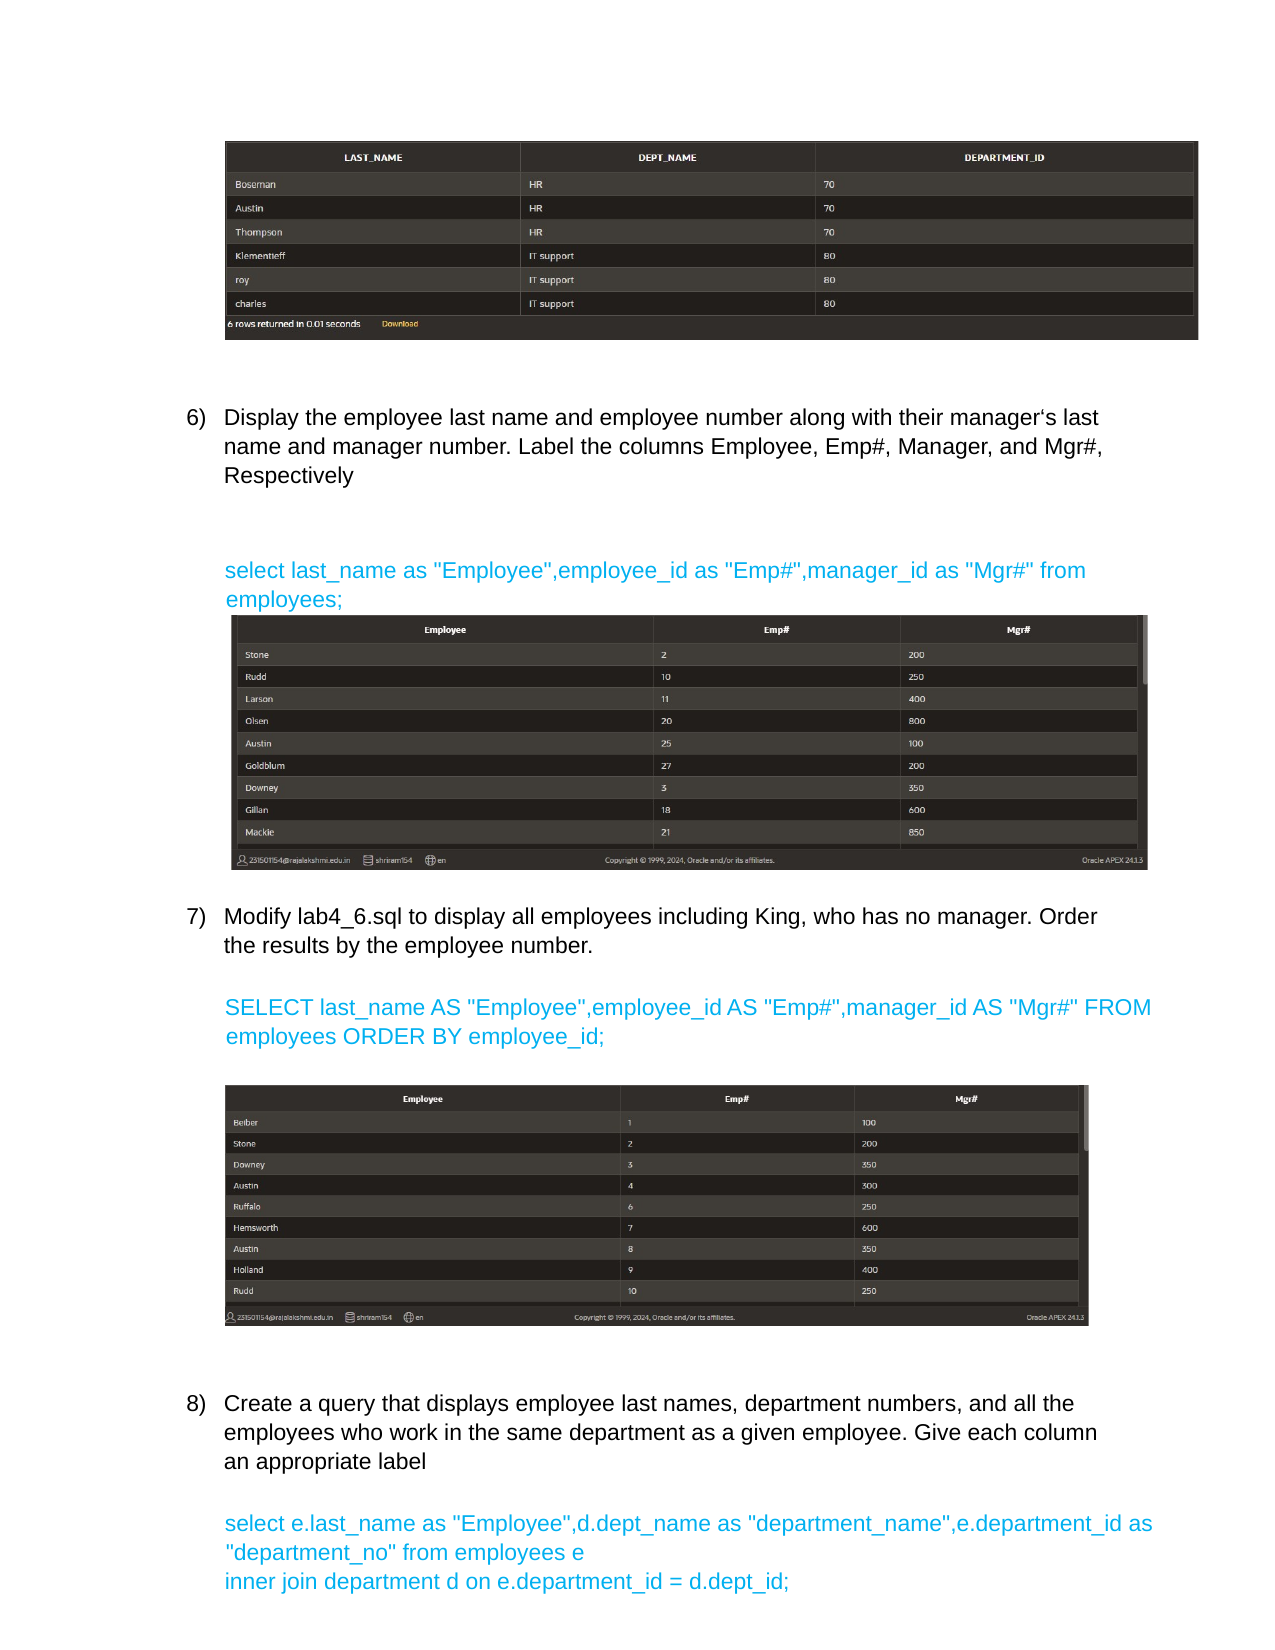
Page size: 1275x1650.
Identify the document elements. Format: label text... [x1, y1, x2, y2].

text inner join department d on e.department_id = d.dept_id; [224, 1568, 1154, 1595]
list Display the employee last name and employee number along with their manager‘s last name and manager number. Label the columns Employee, Emp#, Manager, and Mgr#, Respectively [186, 404, 1129, 488]
picture [225, 1085, 1089, 1326]
picture [225, 141, 1199, 340]
list Create a query that displays employee last names, department numbers, and all the employees who work in the same department as a given employee. Give each column an appropriate label [186, 1390, 1129, 1474]
list Modify lab4_6.sql to display all employees including King, who has no manager. Order the results by the employee number. [186, 903, 1129, 958]
picture [231, 615, 1148, 870]
text SELECT last_name AS "Employee",employee_id AS "Emp#",manager_id AS "Mgr#" FROM employees ORDER BY employee_id; [224, 994, 1154, 1049]
text select last_name as "Employee",employee_id as "Emp#",manager_id as "Mgr#" from employees; [224, 557, 1154, 612]
text select e.last_name as "Employee",d.dept_name as "department_name",e.department_id as "department_no" from employees e [224, 1509, 1154, 1565]
